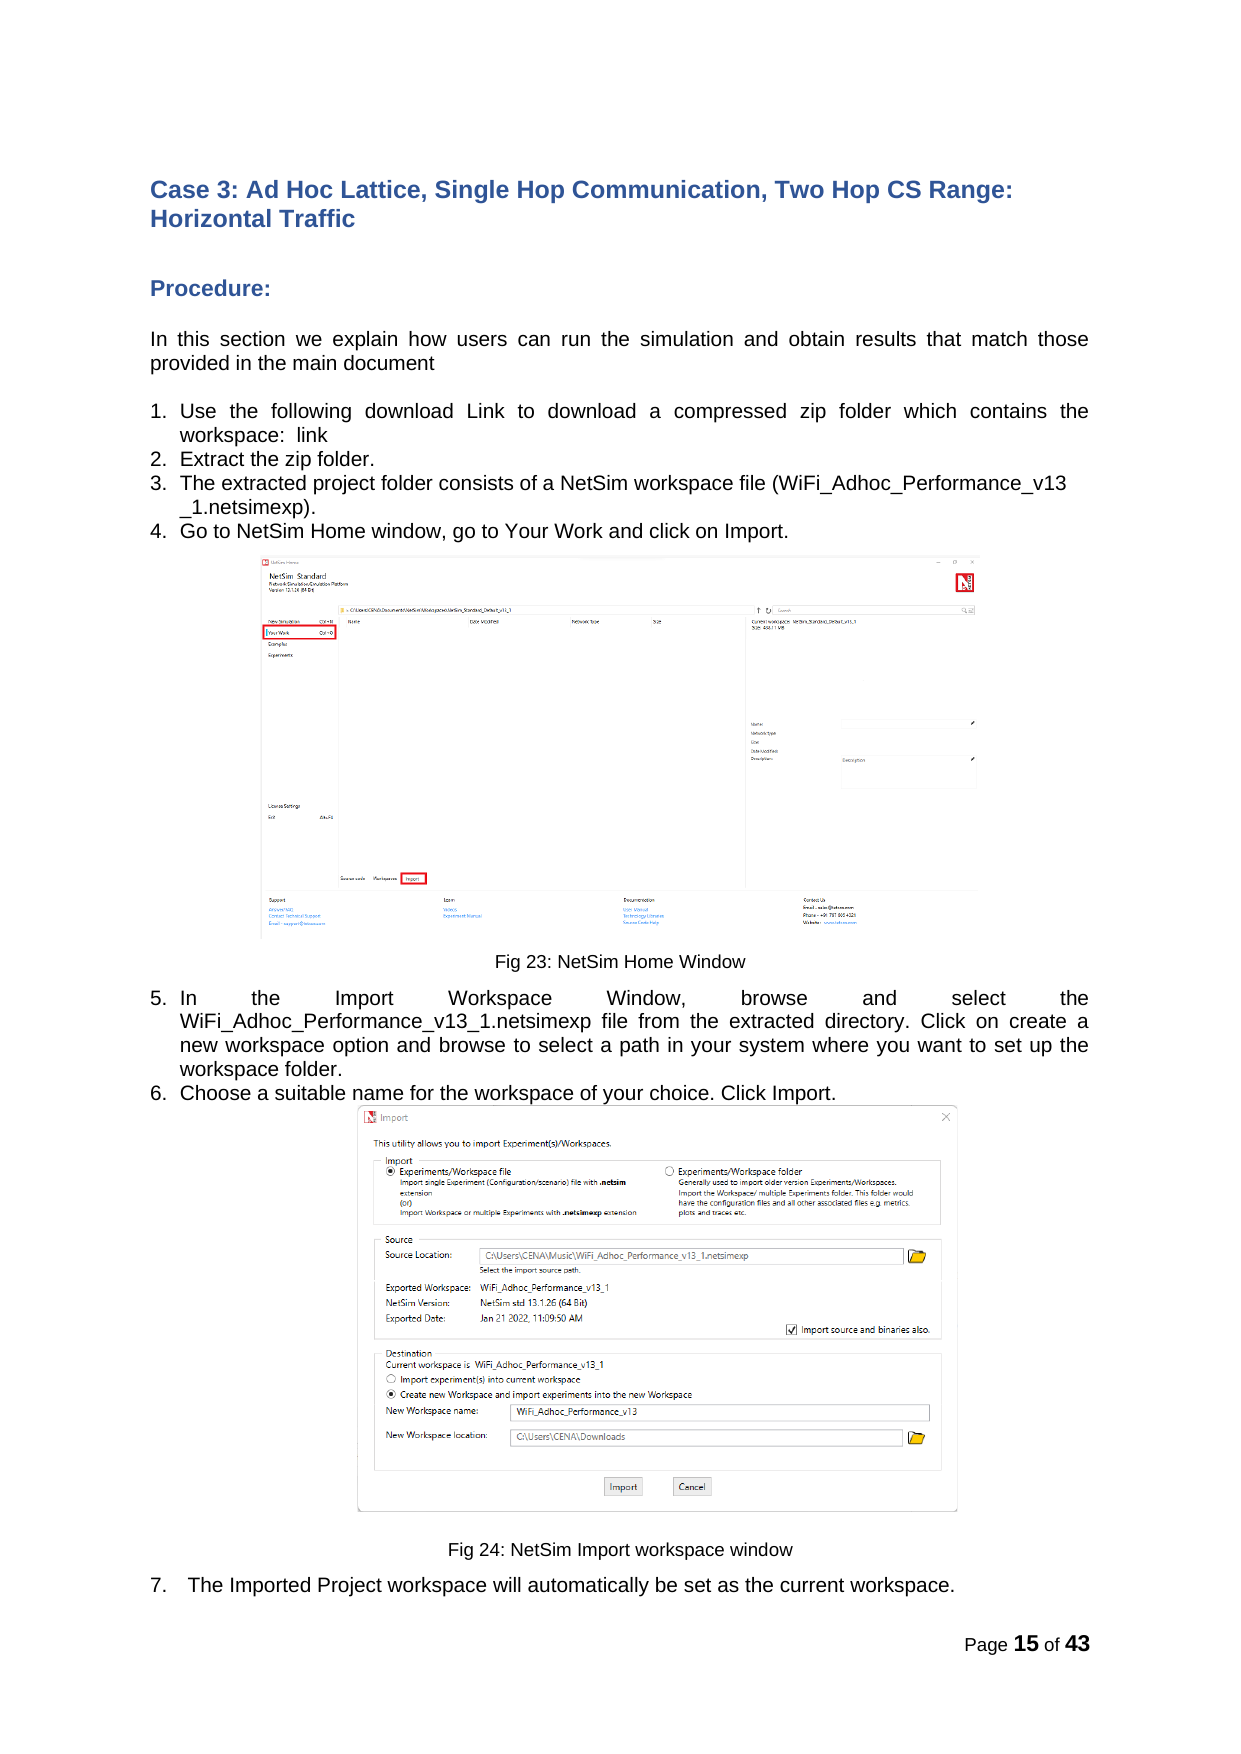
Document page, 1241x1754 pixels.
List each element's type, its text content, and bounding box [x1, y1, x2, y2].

list Extract the zip folder. [150, 447, 1090, 471]
list The extracted project folder consists of a NetSim workspace file (WiFi_Adhoc_Performance_v13 [150, 471, 1090, 495]
subtitle Case 3: Ad Hoc Lattice, Single Hop Communication, Two Hop CS Range: Horizontal Traffic [150, 175, 1090, 232]
text Fig 24: NetSim Import workspace window [150, 1539, 1090, 1561]
list _1.netsimexp). [179, 495, 1090, 519]
text In this section we explain how users can run the simulation and obtain results that match those provided in the main document [150, 327, 1090, 375]
picture [357, 1105, 958, 1512]
list The Imported Project workspace will automatically be set as the current workspace. [150, 1573, 1090, 1597]
picture [260, 555, 980, 939]
text Fig 23: NetSim Home Window [150, 951, 1090, 973]
list Go to NetSim Home window, go to Your Work and click on Import. [150, 519, 1090, 543]
subtitle Procedure: [150, 275, 1090, 301]
list Choose a suitable name for the workspace of your choice. Click Import. [150, 1081, 1090, 1105]
list In the Import Workspace Window, browse and select the WiFi_Adhoc_Performance_v13_1.netsimexp file from the extracted directory. Click on create a new workspace option and browse to select a path in your system where you want to set up the workspace folder. [150, 985, 1090, 1081]
list Use the following download Link to download a compressed zip folder which contains the workspace: link [150, 399, 1090, 447]
